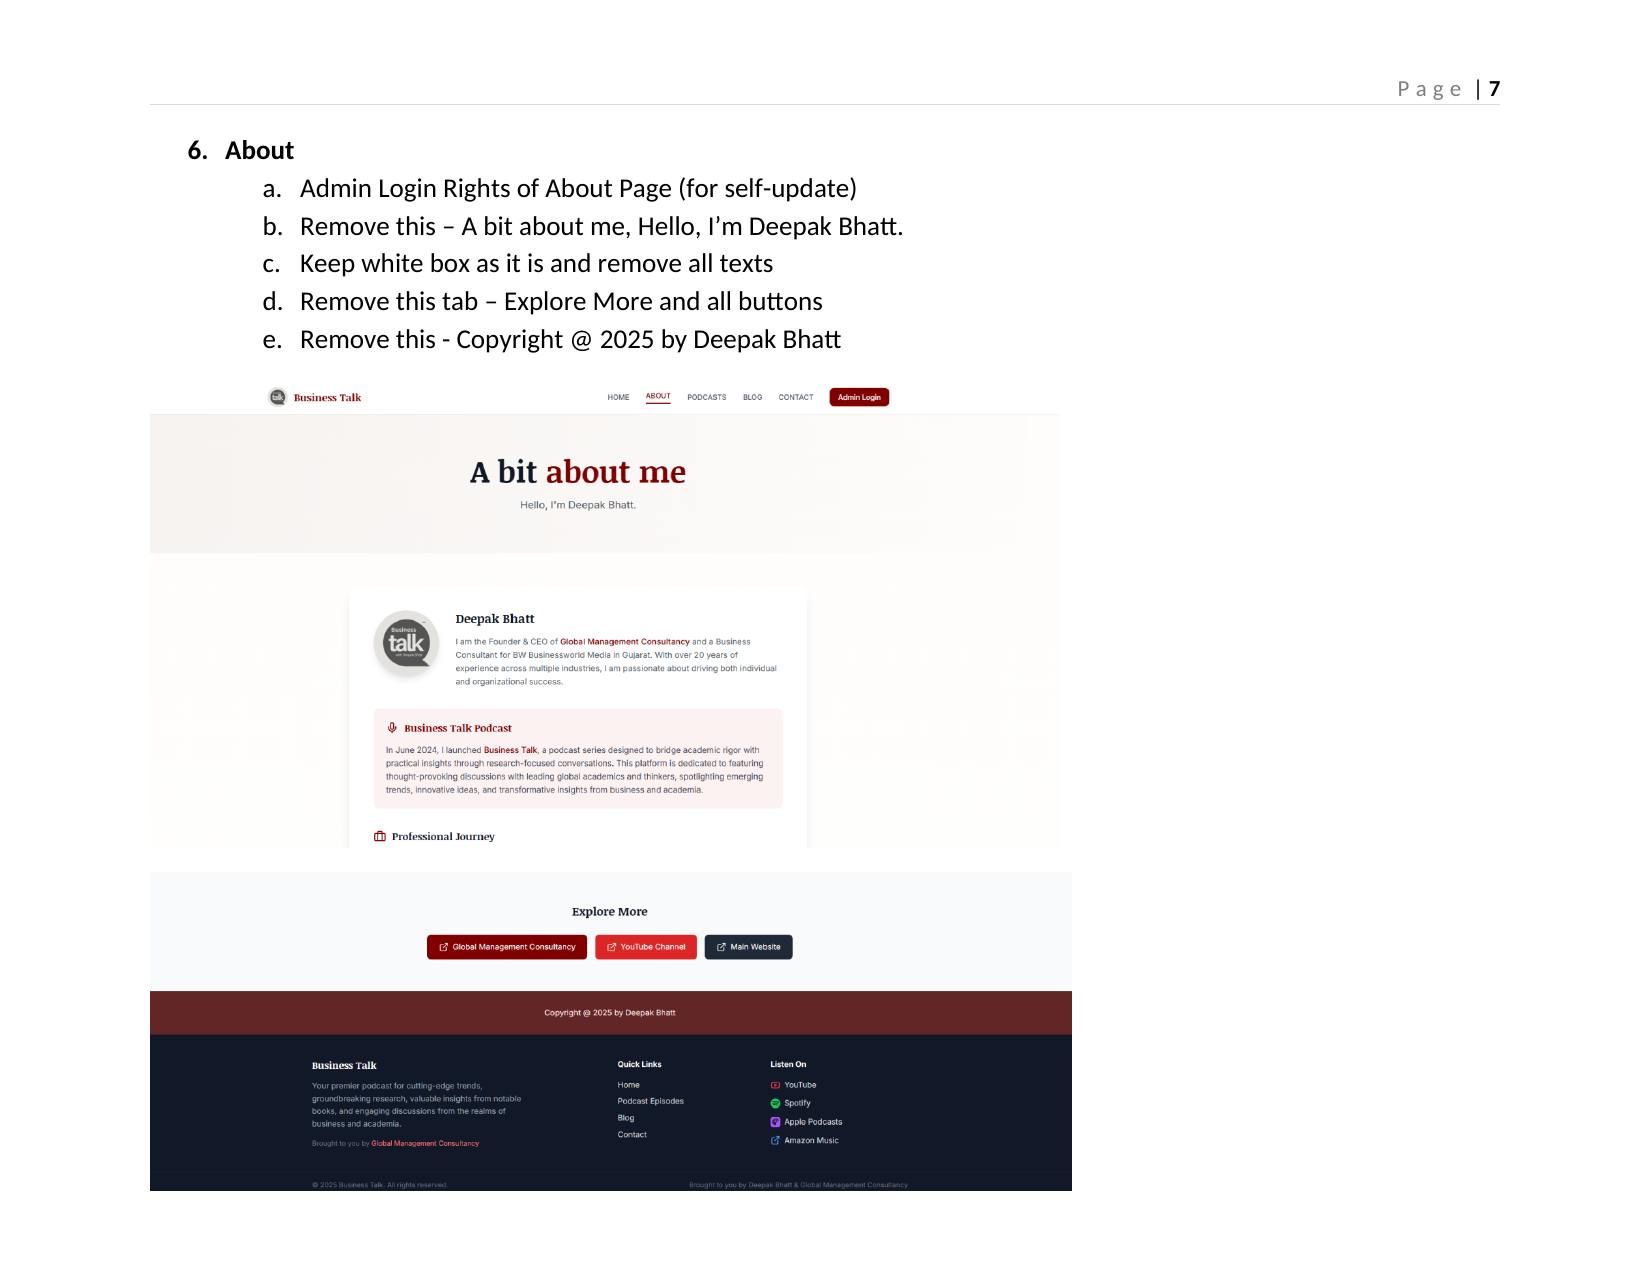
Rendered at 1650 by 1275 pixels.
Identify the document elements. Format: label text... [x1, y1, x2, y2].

list Admin Login Rights of About Page (for self-update) [262, 171, 1500, 204]
list Remove this – A bit about me, Hello, I’m Deepak Bhatt. [262, 209, 1500, 242]
list Remove this tab – Explore More and all buttons [262, 284, 1500, 318]
picture [150, 872, 1072, 1191]
list Remove this - Copyright @ 2025 by Deepak Bhatt [262, 322, 1500, 356]
list Keep white box as it is and remove all texts [262, 247, 1500, 280]
list About [187, 133, 1500, 166]
picture [150, 381, 1061, 848]
